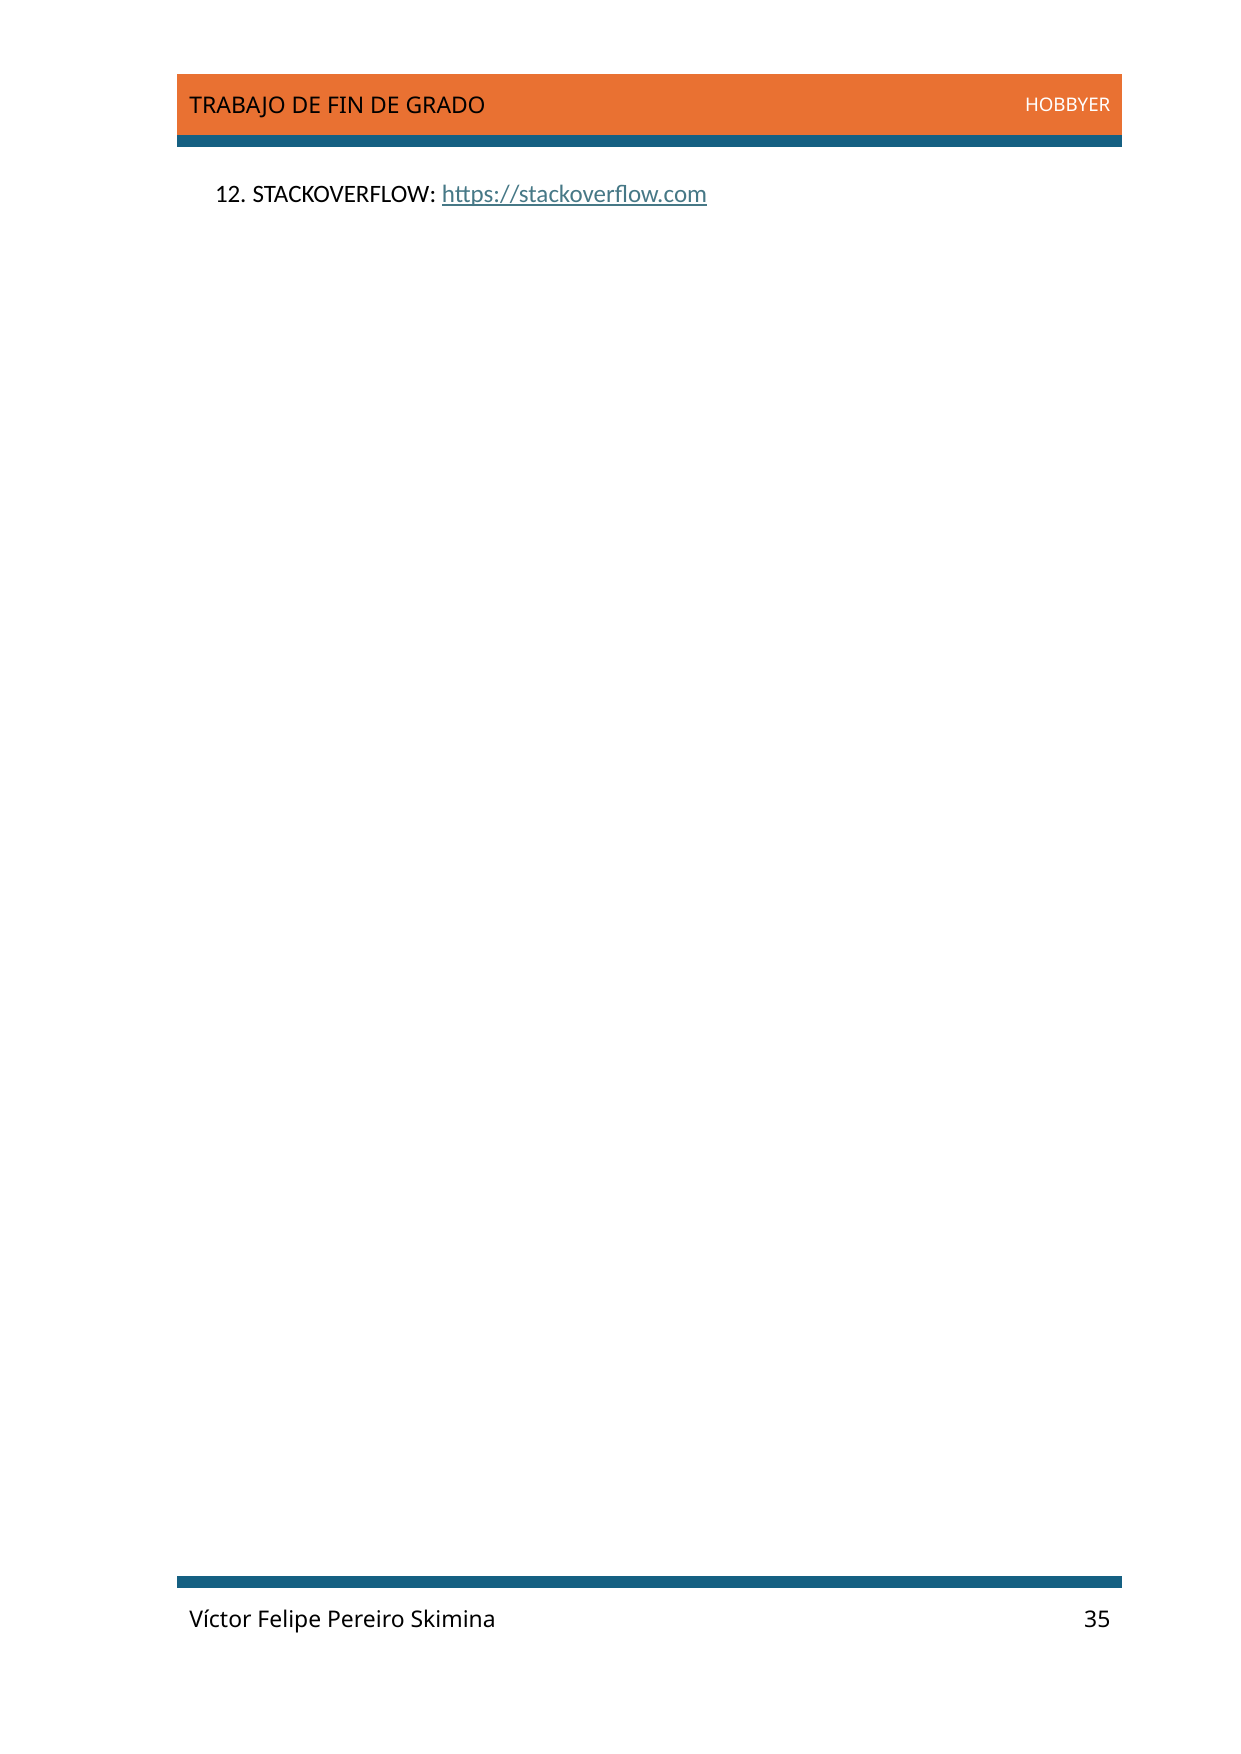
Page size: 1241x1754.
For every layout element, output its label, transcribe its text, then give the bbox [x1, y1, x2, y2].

list STACKOVERFLOW: https://stackoverflow.com [215, 178, 1122, 209]
